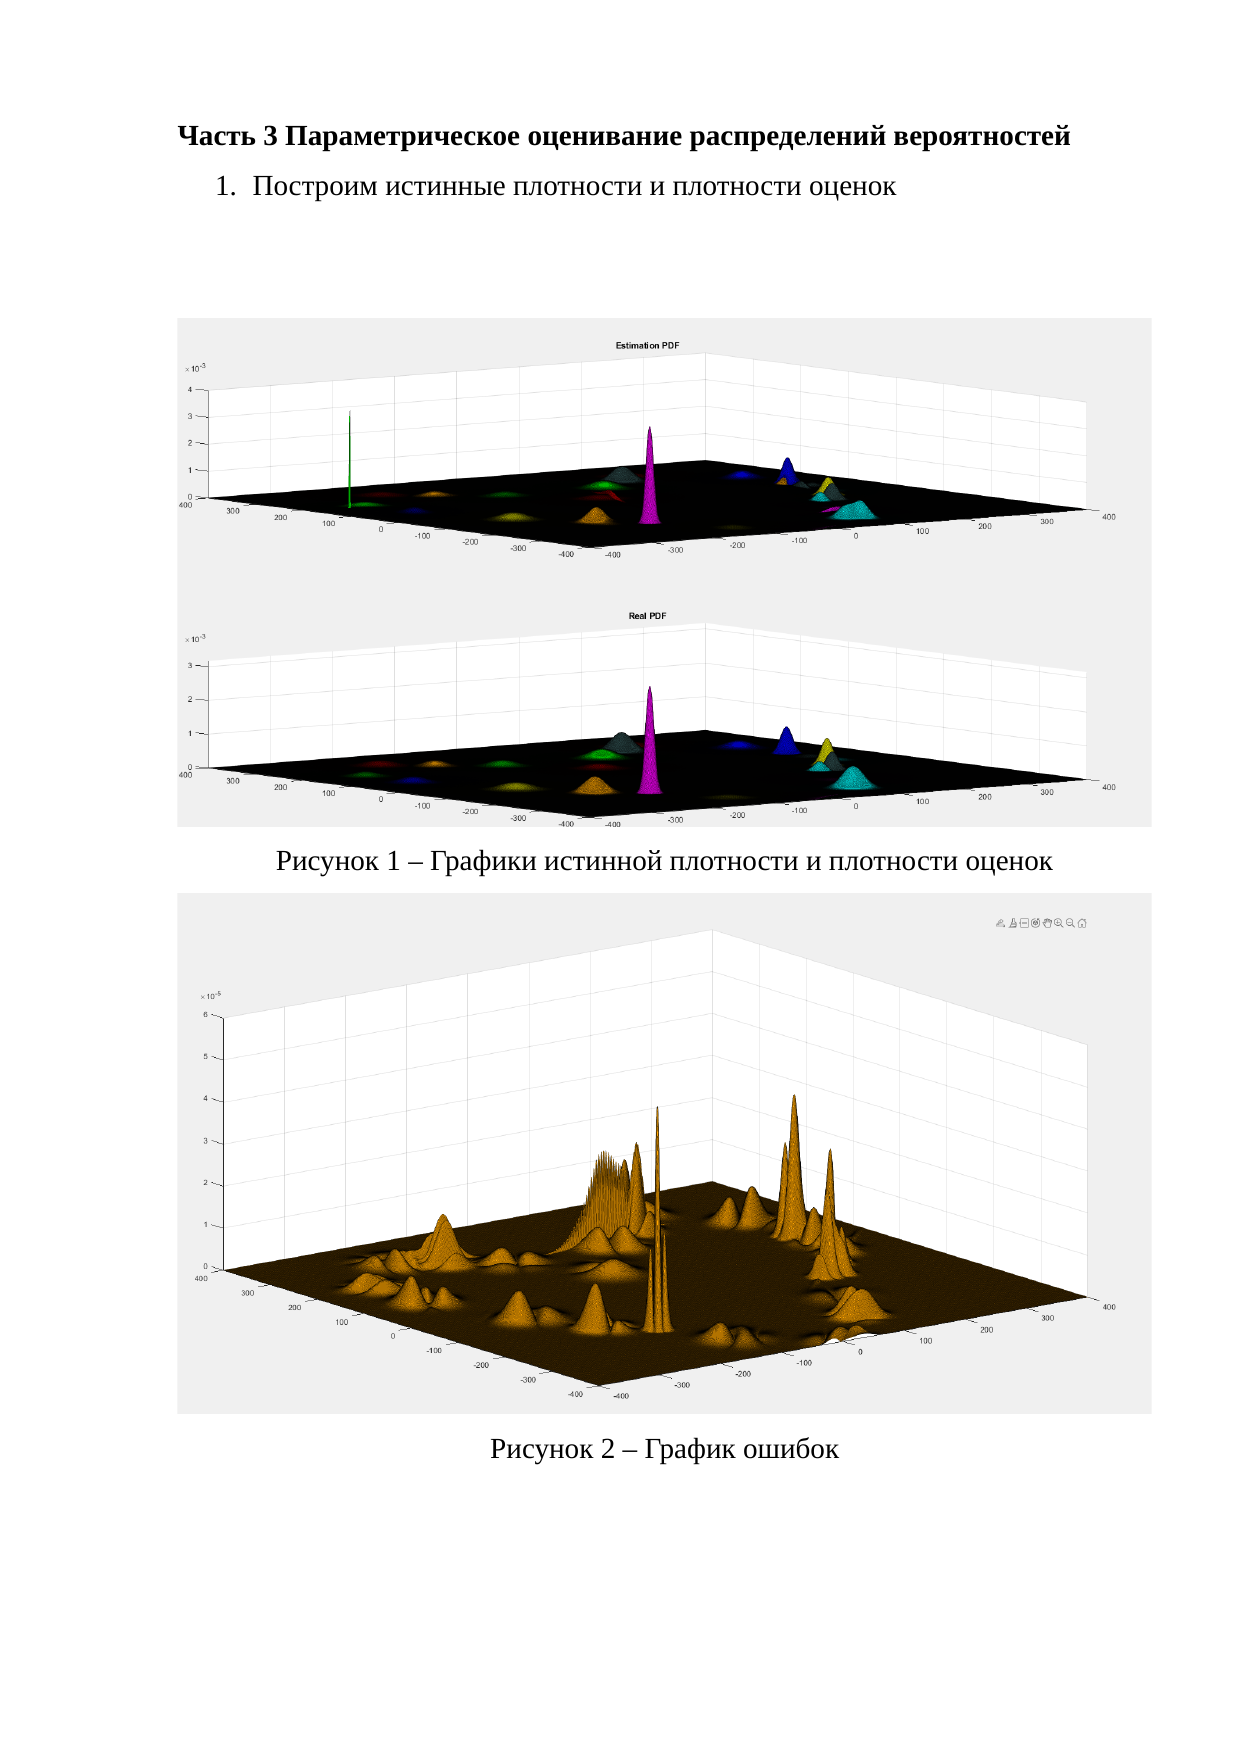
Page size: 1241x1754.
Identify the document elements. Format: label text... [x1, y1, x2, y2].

text Рисунок 2 – График ошибок [177, 1431, 1152, 1464]
text Часть 3 Параметрическое оценивание распределений вероятностей [177, 118, 1152, 152]
picture [177, 893, 1152, 1414]
list Построим истинные плотности и плотности оценок [215, 168, 1152, 202]
text Рисунок 1 – Графики истинной плотности и плотности оценок [177, 843, 1152, 877]
picture [177, 318, 1152, 827]
